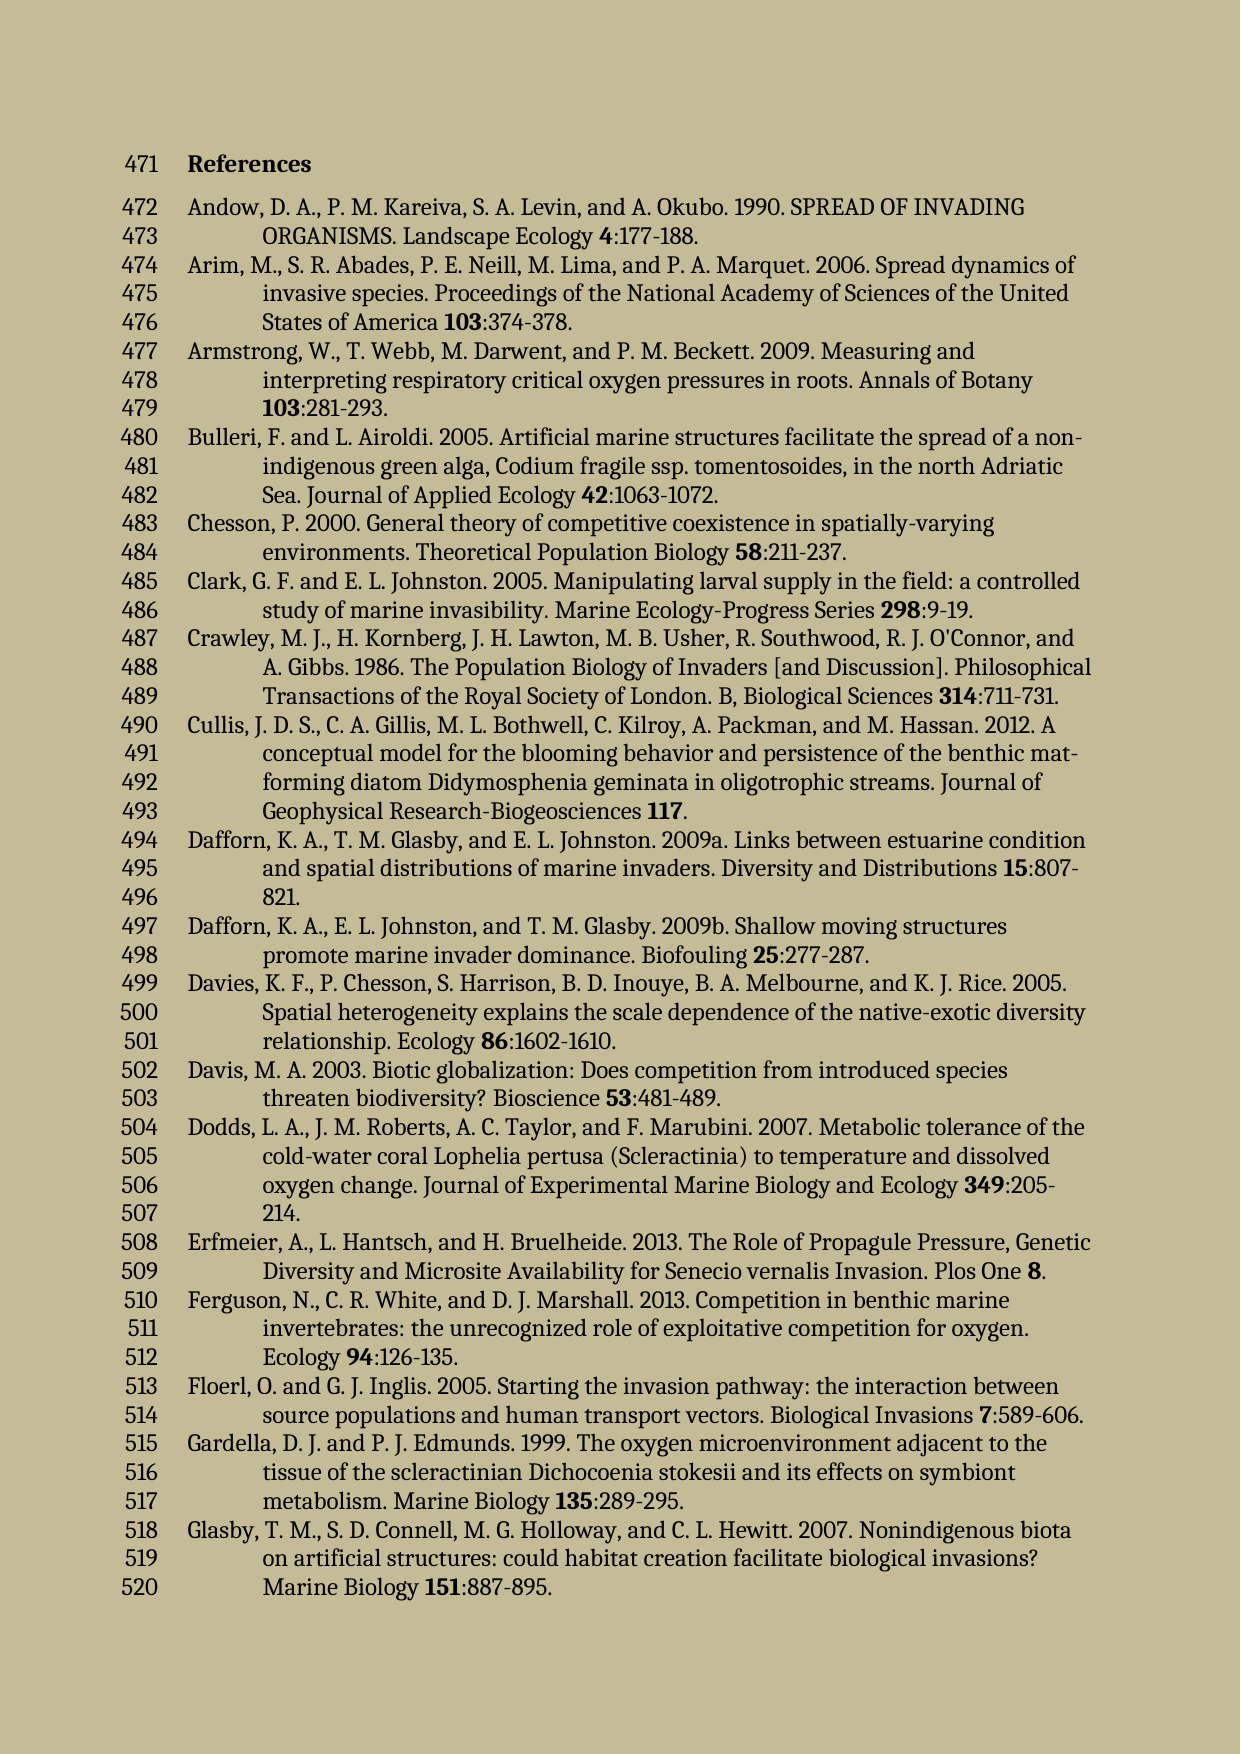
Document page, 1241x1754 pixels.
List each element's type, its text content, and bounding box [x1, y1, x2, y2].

text Dodds, L. A., J. M. Roberts, A. C. Taylor, and F. Marubini. 2007. Metabolic tolerance of the cold-water coral Lophelia pertusa (Scleractinia) to temperature and dissolved oxygen change. Journal of Experimental Marine Biology and Ecology 349:205-214. [187, 1113, 1093, 1228]
text Armstrong, W., T. Webb, M. Darwent, and P. M. Beckett. 2009. Measuring and interpreting respiratory critical oxygen pressures in roots. Annals of Botany 103:281-293. [187, 337, 1093, 423]
text Davies, K. F., P. Chesson, S. Harrison, B. D. Inouye, B. A. Melbourne, and K. J. Rice. 2005. Spatial heterogeneity explains the scale dependence of the native-exotic diversity relationship. Ecology 86:1602-1610. [187, 969, 1093, 1056]
text Clark, G. F. and E. L. Johnston. 2005. Manipulating larval supply in the field: a controlled study of marine invasibility. Marine Ecology-Progress Series 298:9-19. [187, 567, 1093, 624]
text Bulleri, F. and L. Airoldi. 2005. Artificial marine structures facilitate the spread of a non-indigenous green alga, Codium fragile ssp. tomentosoides, in the north Adriatic Sea. Journal of Applied Ecology 42:1063-1072. [187, 423, 1093, 509]
text Crawley, M. J., H. Kornberg, J. H. Lawton, M. B. Usher, R. Southwood, R. J. O'Connor, and A. Gibbs. 1986. The Population Biology of Invaders [and Discussion]. Philosophical Transactions of the Royal Society of London. B, Biological Sciences 314:711-731. [187, 624, 1093, 711]
text Andow, D. A., P. M. Kareiva, S. A. Levin, and A. Okubo. 1990. SPREAD OF INVADING ORGANISMS. Landscape Ecology 4:177-188. [187, 193, 1093, 251]
text Gardella, D. J. and P. J. Edmunds. 1999. The oxygen microenvironment adjacent to the tissue of the scleractinian Dichocoenia stokesii and its effects on symbiont metabolism. Marine Biology 135:289-295. [187, 1429, 1093, 1516]
text Floerl, O. and G. J. Inglis. 2005. Starting the invasion pathway: the interaction between source populations and human transport vectors. Biological Invasions 7:589-606. [187, 1372, 1093, 1429]
text Dafforn, K. A., E. L. Johnston, and T. M. Glasby. 2009b. Shallow moving structures promote marine invader dominance. Biofouling 25:277-287. [187, 912, 1093, 969]
text Glasby, T. M., S. D. Connell, M. G. Holloway, and C. L. Hewitt. 2007. Nonindigenous biota on artificial structures: could habitat creation facilitate biological invasions? Marine Biology 151:887-895. [187, 1516, 1093, 1602]
text Dafforn, K. A., T. M. Glasby, and E. L. Johnston. 2009a. Links between estuarine condition and spatial distributions of marine invaders. Diversity and Distributions 15:807-821. [187, 826, 1093, 912]
text Davis, M. A. 2003. Biotic globalization: Does competition from introduced species threaten biodiversity? Bioscience 53:481-489. [187, 1056, 1093, 1113]
text Cullis, J. D. S., C. A. Gillis, M. L. Bothwell, C. Kilroy, A. Packman, and M. Hassan. 2012. A conceptual model for the blooming behavior and persistence of the benthic mat-forming diatom Didymosphenia geminata in oligotrophic streams. Journal of Geophysical Research-Biogeosciences 117. [187, 711, 1093, 826]
text Ferguson, N., C. R. White, and D. J. Marshall. 2013. Competition in benthic marine invertebrates: the unrecognized role of exploitative competition for oxygen. Ecology 94:126-135. [187, 1286, 1093, 1372]
text Erfmeier, A., L. Hantsch, and H. Bruelheide. 2013. The Role of Propagule Pressure, Genetic Diversity and Microsite Availability for Senecio vernalis Invasion. Plos One 8. [187, 1228, 1093, 1286]
text Arim, M., S. R. Abades, P. E. Neill, M. Lima, and P. A. Marquet. 2006. Spread dynamics of invasive species. Proceedings of the National Academy of Sciences of the United States of America 103:374-378. [187, 251, 1093, 337]
text References [187, 150, 1093, 179]
text Chesson, P. 2000. General theory of competitive coexistence in spatially-varying environments. Theoretical Population Biology 58:211-237. [187, 509, 1093, 567]
